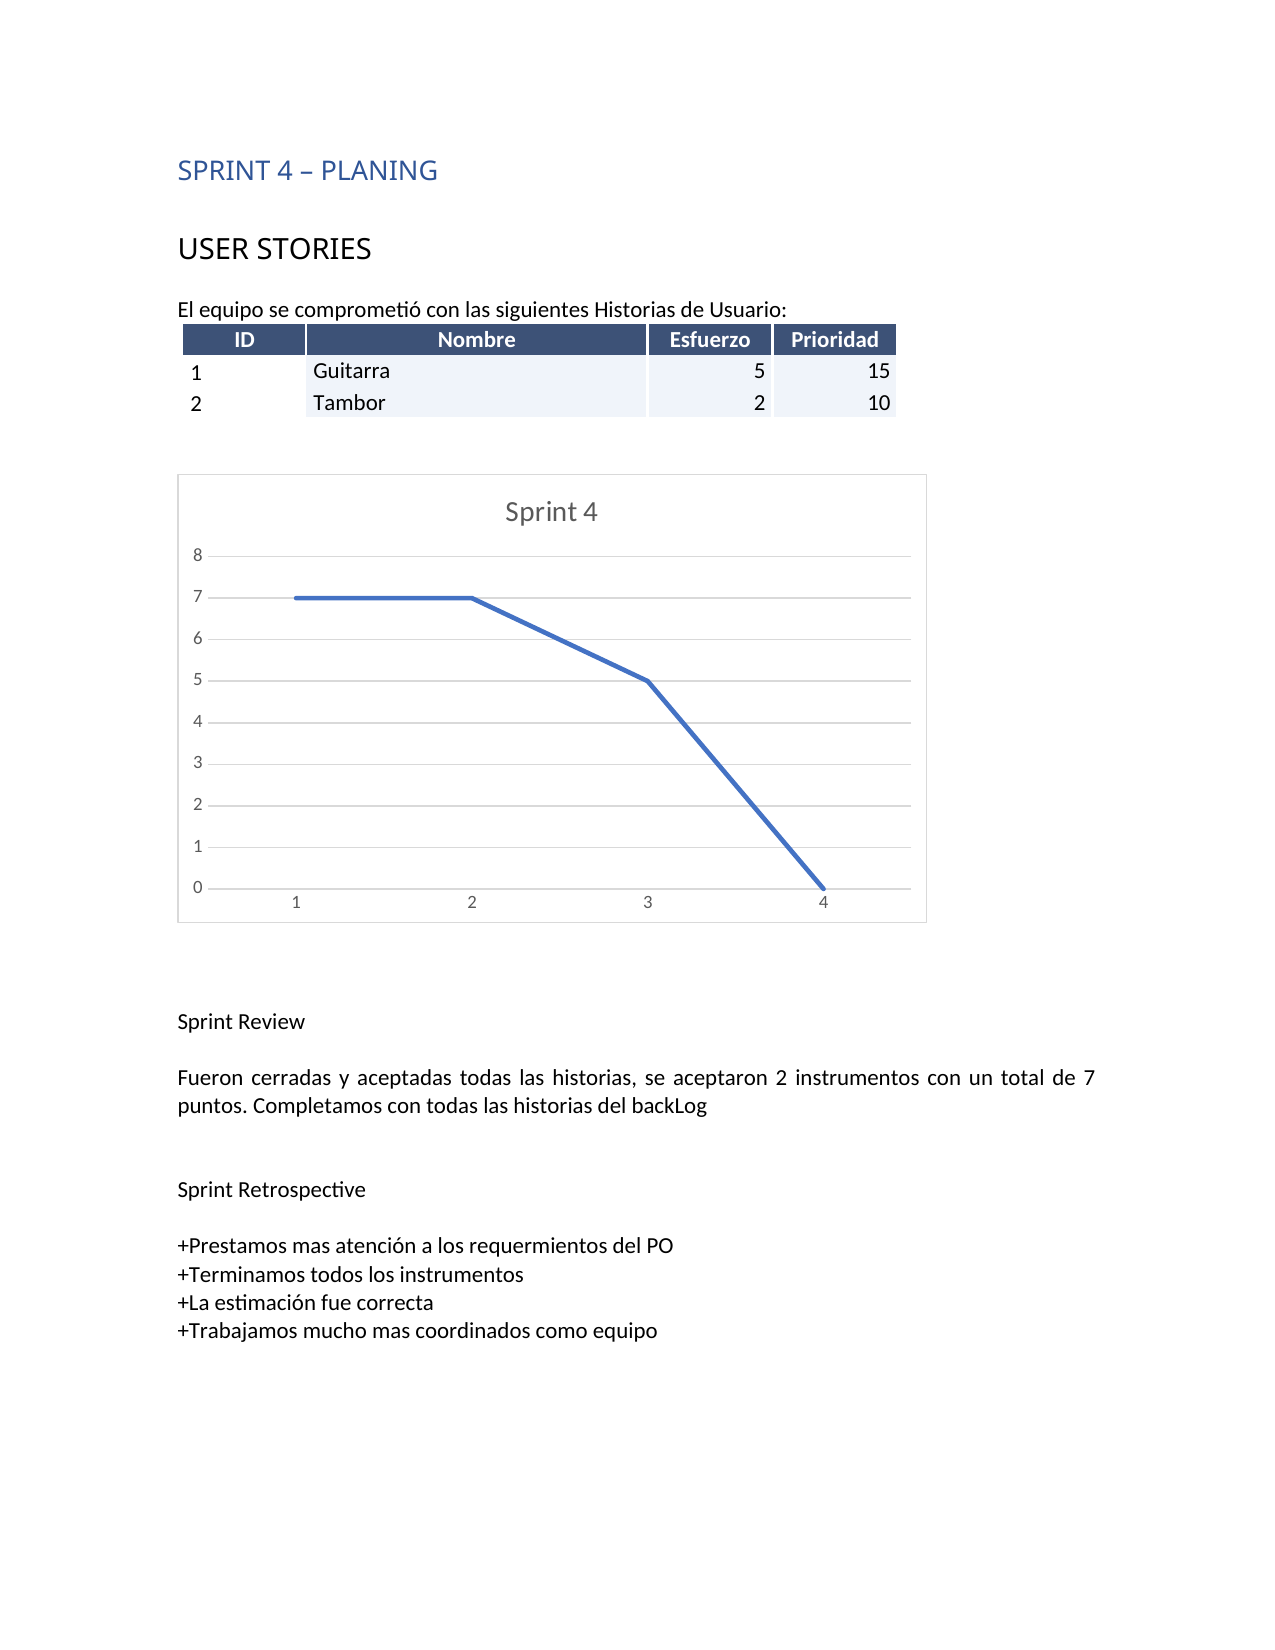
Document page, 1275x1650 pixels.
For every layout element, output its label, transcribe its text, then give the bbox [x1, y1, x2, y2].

table_header Nombre [307, 324, 646, 355]
subtitle SPRINT 4 – PLANING [177, 152, 1098, 189]
text +La estimación fue correcta [177, 1288, 1098, 1316]
table_header Prioridad [774, 324, 896, 355]
subtitle User stories [177, 228, 1098, 268]
text +Terminamos todos los instrumentos [177, 1260, 1098, 1288]
table_cell 10 [774, 386, 896, 417]
table_cell 1 [183, 355, 306, 386]
table_cell Guitarra [306, 355, 646, 386]
table_header ID [183, 324, 305, 355]
table_cell 5 [649, 355, 771, 386]
table_cell 2 [183, 386, 306, 417]
table_header Esfuerzo [649, 324, 771, 355]
text Fueron cerradas y aceptadas todas las historias, se aceptaron 2 instrumentos con un total de 7 puntos. Completamos con todas las historias del backLog [177, 1063, 1098, 1119]
text Sprint Retrospective [177, 1176, 1098, 1204]
text El equipo se comprometió con las siguientes Historias de Usuario: [177, 296, 1098, 324]
text Sprint Review [177, 1007, 1098, 1036]
table_cell Tambor [306, 386, 646, 417]
text +Trabajamos mucho mas coordinados como equipo [177, 1316, 1098, 1344]
table_cell 15 [774, 355, 896, 386]
text +Prestamos mas atención a los requermientos del PO [177, 1232, 1098, 1260]
table_cell 2 [649, 386, 771, 417]
